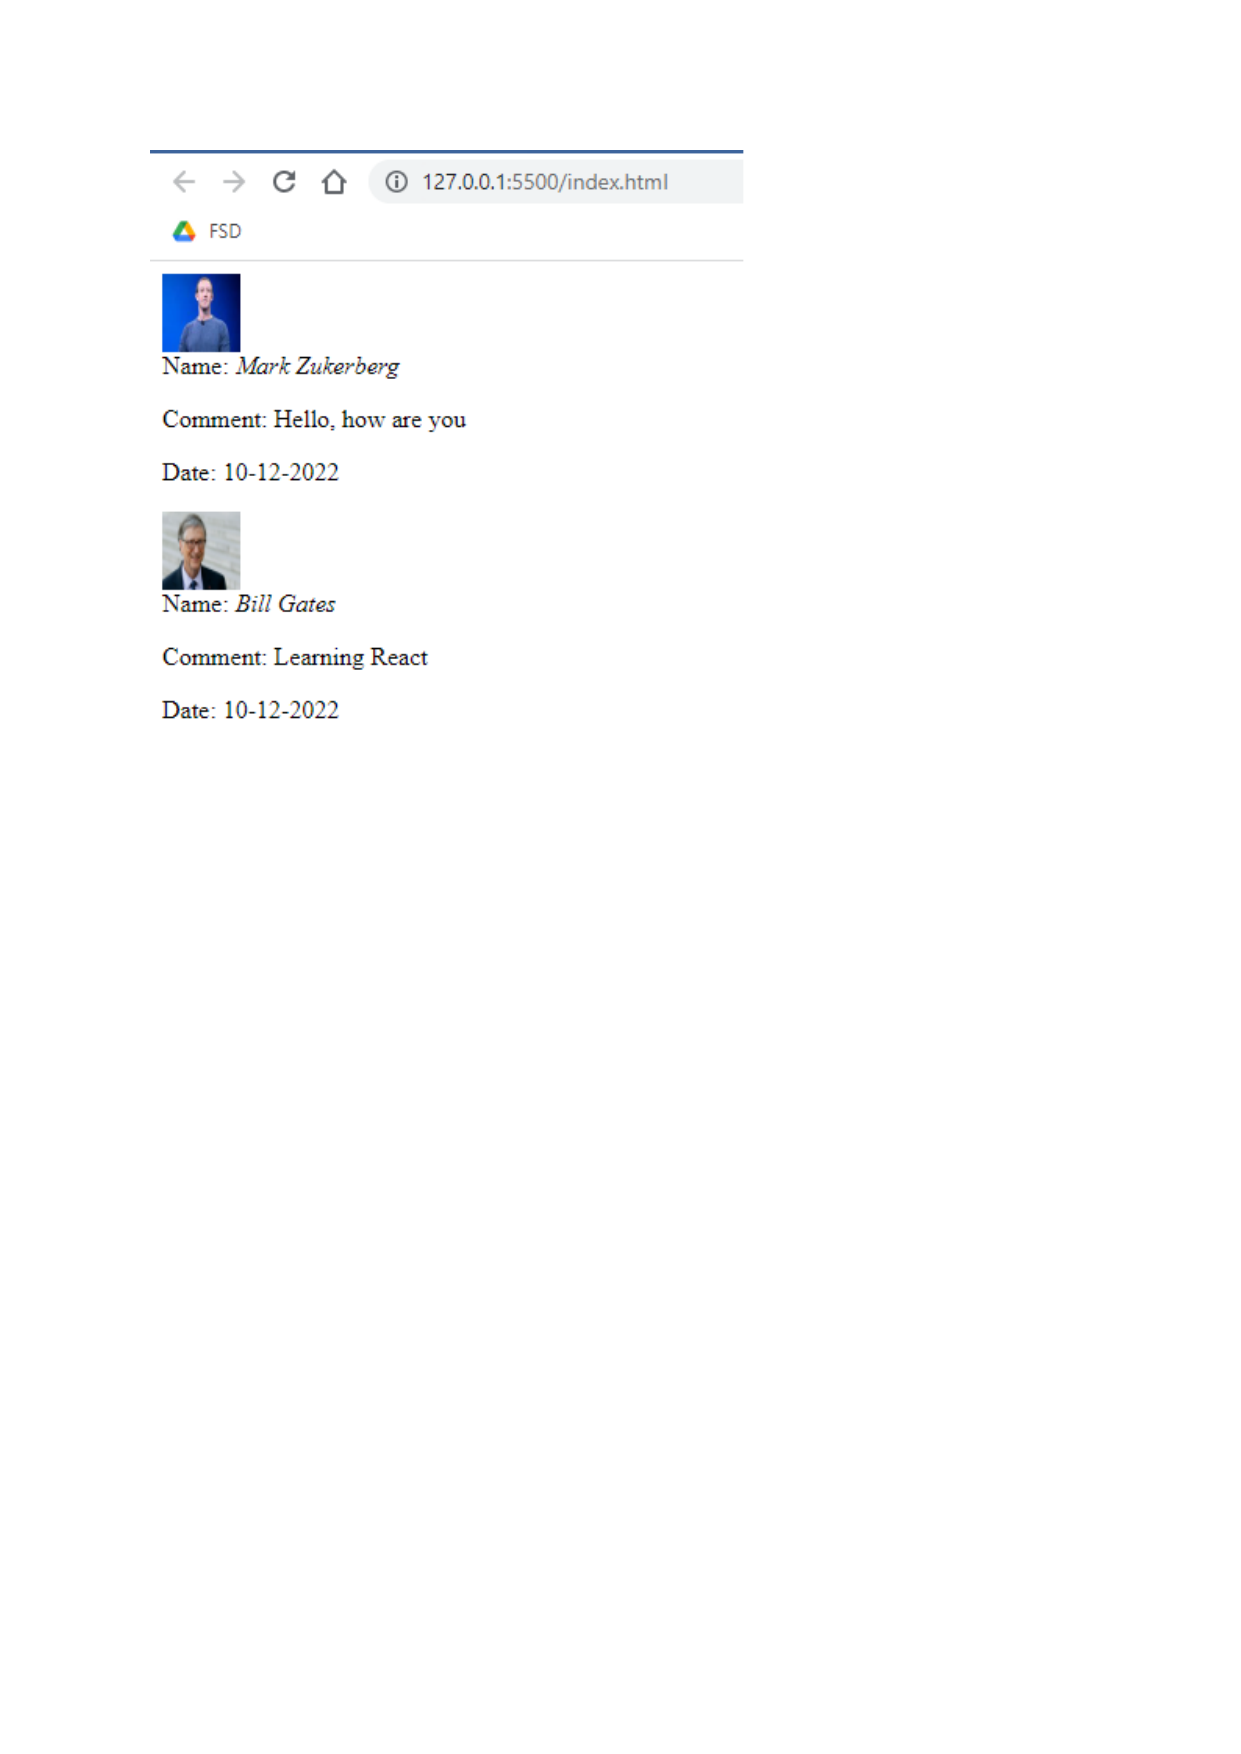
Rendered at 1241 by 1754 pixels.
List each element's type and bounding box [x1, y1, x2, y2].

picture [150, 150, 744, 914]
